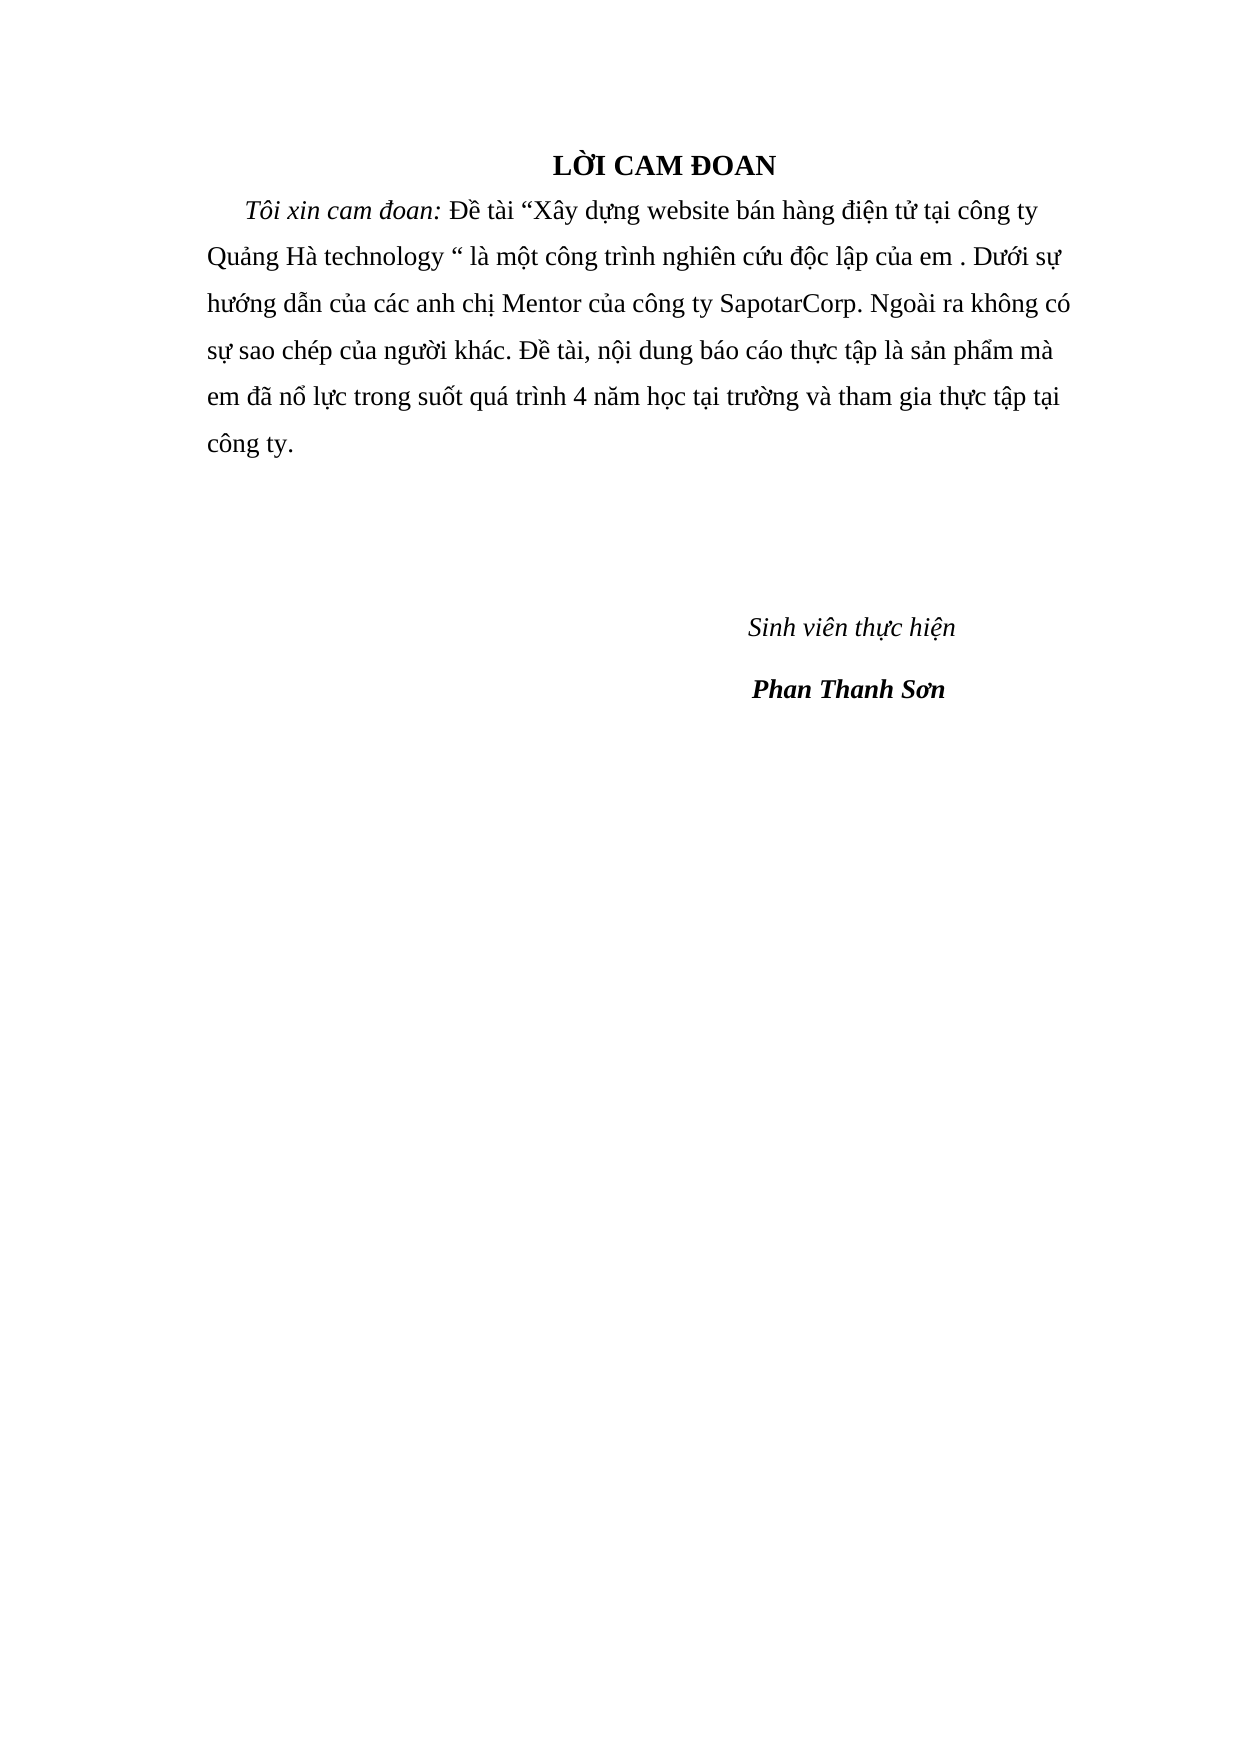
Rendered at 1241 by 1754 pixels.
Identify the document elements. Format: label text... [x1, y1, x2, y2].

text Sinh viên thực hiện [207, 611, 1122, 642]
text LỜI CAM ĐOAN [207, 148, 1122, 181]
text Tôi xin cam đoan: Đề tài “Xây dựng website bán hàng điện tử tại công ty Quảng Hà technology “ là một công trình nghiên cứu độc lập của em . Dưới sự hướng dẫn của các anh chị Mentor của công ty SapotarCorp. Ngoài ra không có sự sao chép của người khác. Đề tài, nội dung báo cáo thực tập là sản phẩm mà em đã nổ lực trong suốt quá trình 4 năm học tại trường và tham gia thực tập tại công ty. [207, 194, 1082, 458]
text Phan Thanh Sơn [207, 673, 1122, 704]
